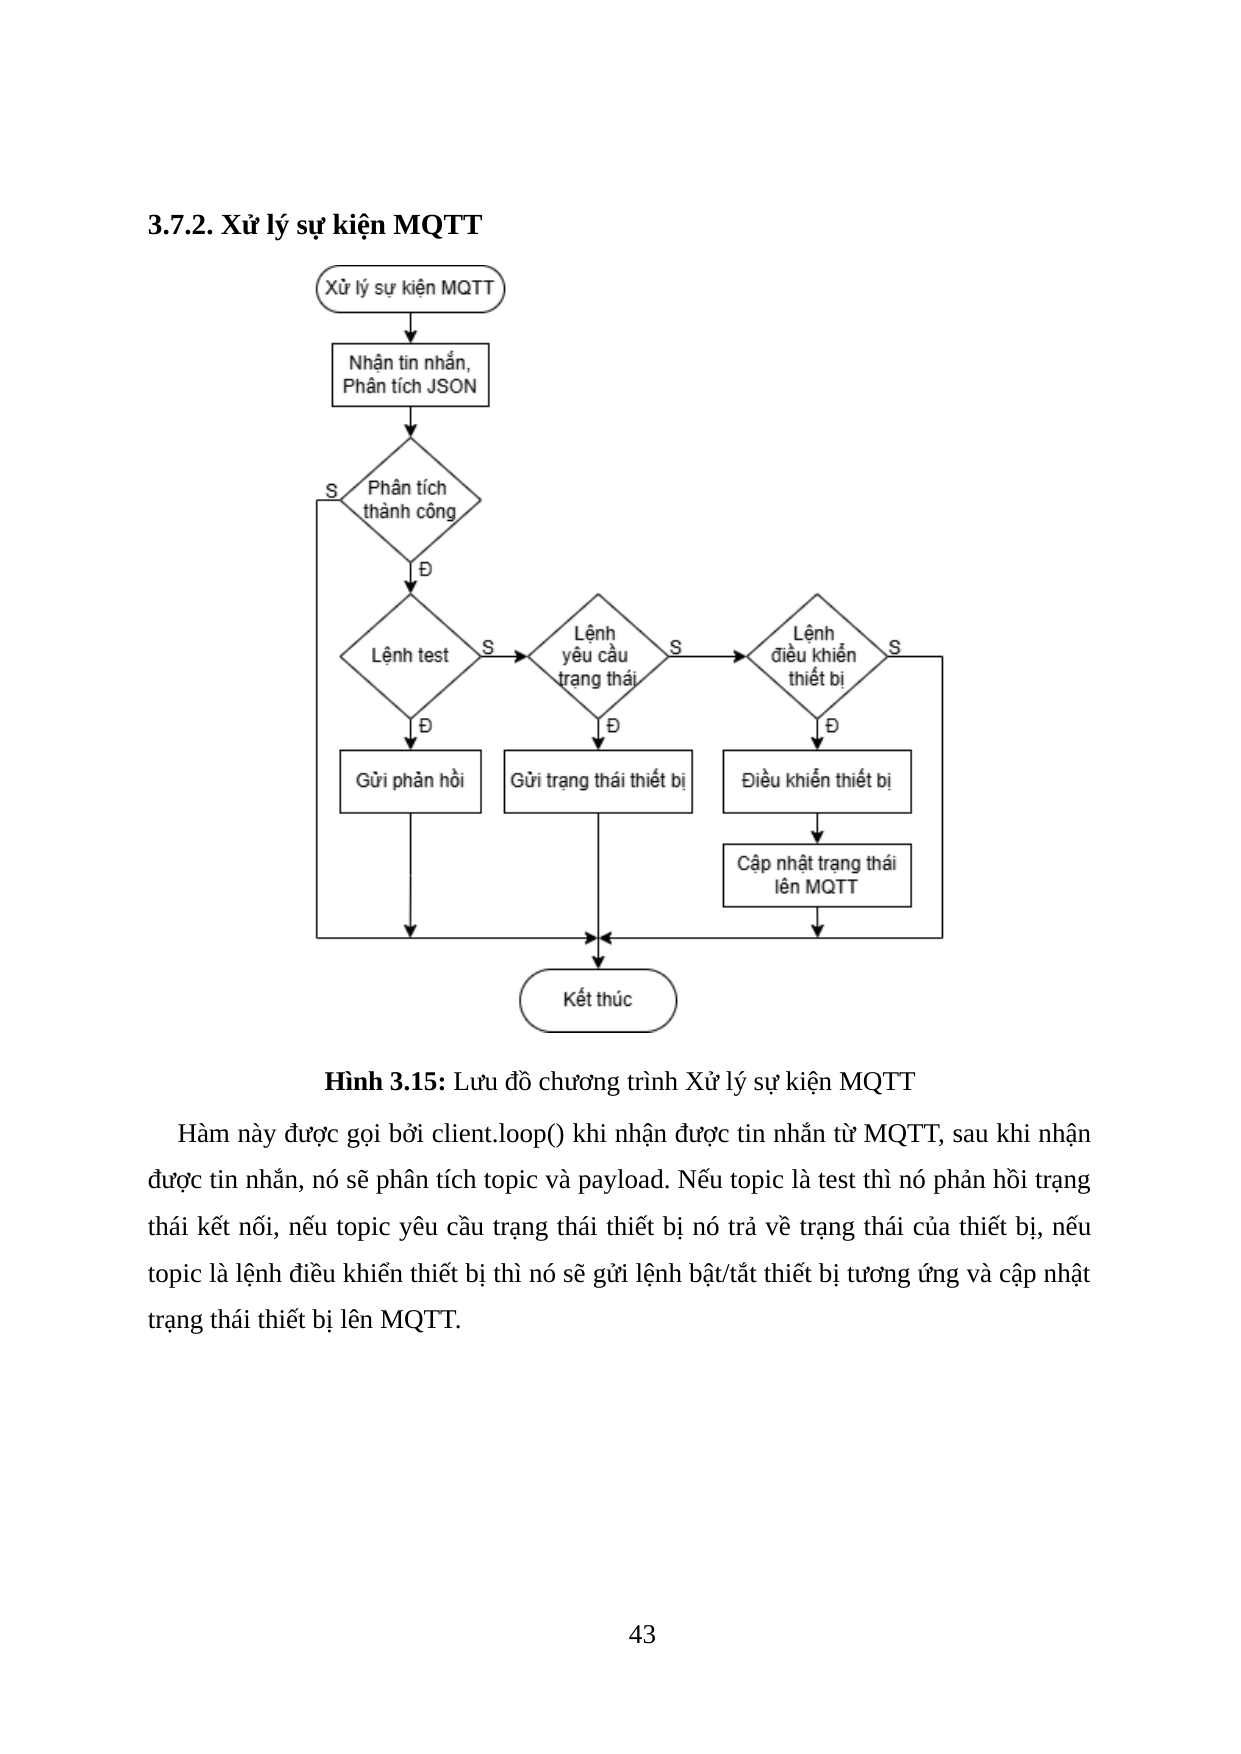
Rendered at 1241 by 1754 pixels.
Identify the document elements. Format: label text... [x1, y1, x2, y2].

subtitle 3.7.2. Xử lý sự kiện MQTT [148, 207, 1092, 240]
text Hình 3.15: Lưu đồ chương trình Xử lý sự kiện MQTT [148, 1065, 1092, 1096]
text Hàm này được gọi bởi client.loop() khi nhận được tin nhắn từ MQTT, sau khi nhận được tin nhắn, nó sẽ phân tích topic và payload. Nếu topic là test thì nó phản hồi trạng thái kết nối, nếu topic yêu cầu trạng thái thiết bị nó trả về trạng thái của thiết bị, nếu topic là lệnh điều khiển thiết bị thì nó sẽ gửi lệnh bật/tắt thiết bị tương ứng và cập nhật trạng thái thiết bị lên MQTT. [148, 1117, 1092, 1334]
picture [285, 265, 956, 1033]
